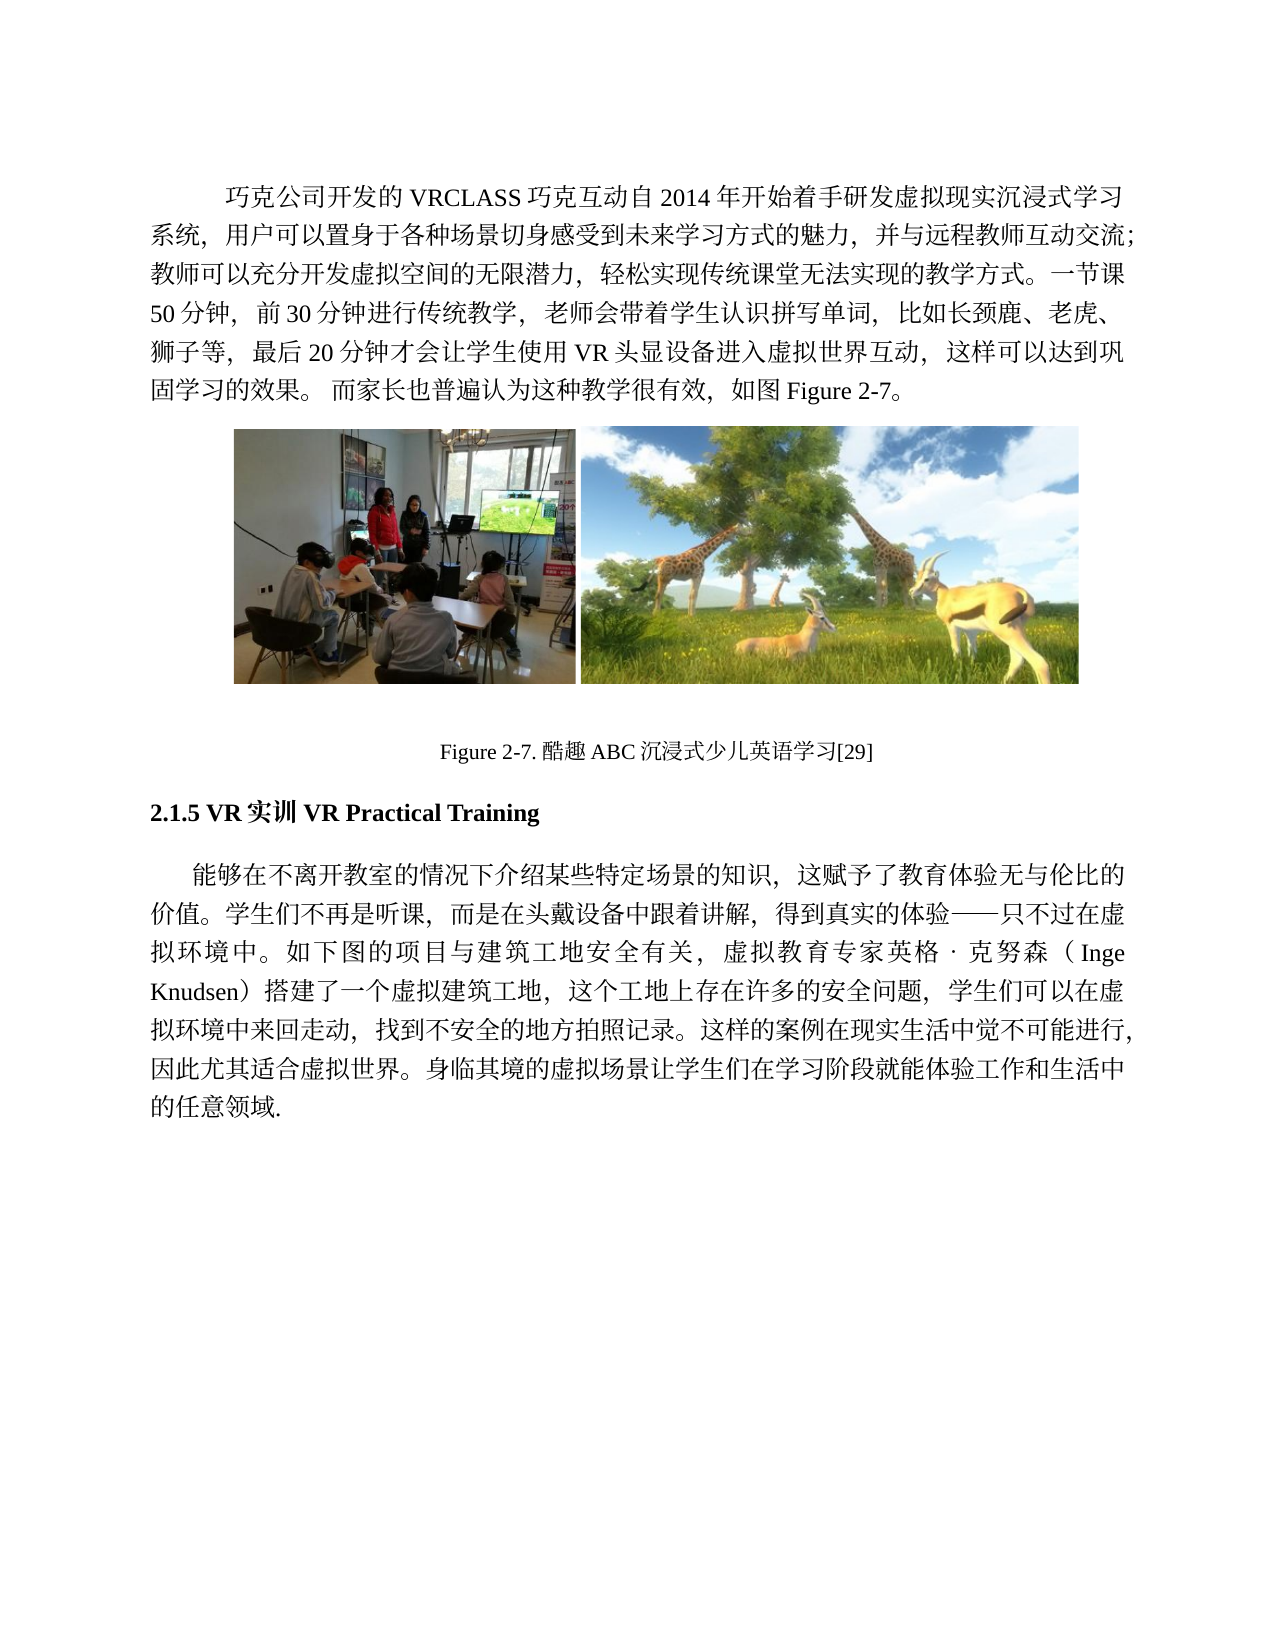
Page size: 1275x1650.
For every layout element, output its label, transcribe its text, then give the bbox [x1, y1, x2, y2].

text 能够在不离开教室的情况下介绍某些特定场景的知识，这赋予了教育体验无与伦比的价值。学生们不再是听课，而是在头戴设备中跟着讲解，得到真实的体验——只不过在虚拟环境中。如下图的项目与建筑工地安全有关，虚拟教育专家英格•克努森（Inge Knudsen）搭建了一个虚拟建筑工地，这个工地上存在许多的安全问题，学生们可以在虚拟环境中来回走动，找到不安全的地方拍照记录。这样的案例在现实生活中觉不可能进行，因此尤其适合虚拟世界。身临其境的虚拟场景让学生们在学习阶段就能体验工作和生活中的任意领域. [150, 856, 1125, 1124]
picture [580, 426, 1079, 684]
text 2.1.5 VR实训 VR Practical Training [150, 793, 1125, 828]
text Figure 2-7. 酷趣ABC沉浸式少儿英语学习[29] [150, 734, 1125, 766]
picture [233, 429, 576, 684]
text 巧克公司开发的VRCLASS巧克互动自2014年开始着手研发虚拟现实沉浸式学习系统，用户可以置身于各种场景切身感受到未来学习方式的魅力，并与远程教师互动交流；教师可以充分开发虚拟空间的无限潜力，轻松实现传统课堂无法实现的教学方式。一节课50分钟，前30分钟进行传统教学，老师会带着学生认识拼写单词，比如长颈鹿、老虎、狮子等，最后20分钟才会让学生使用VR头显设备进入虚拟世界互动，这样可以达到巩固学习的效果。 而家长也普遍认为这种教学很有效，如图Figure 2-7。 [150, 177, 1125, 407]
